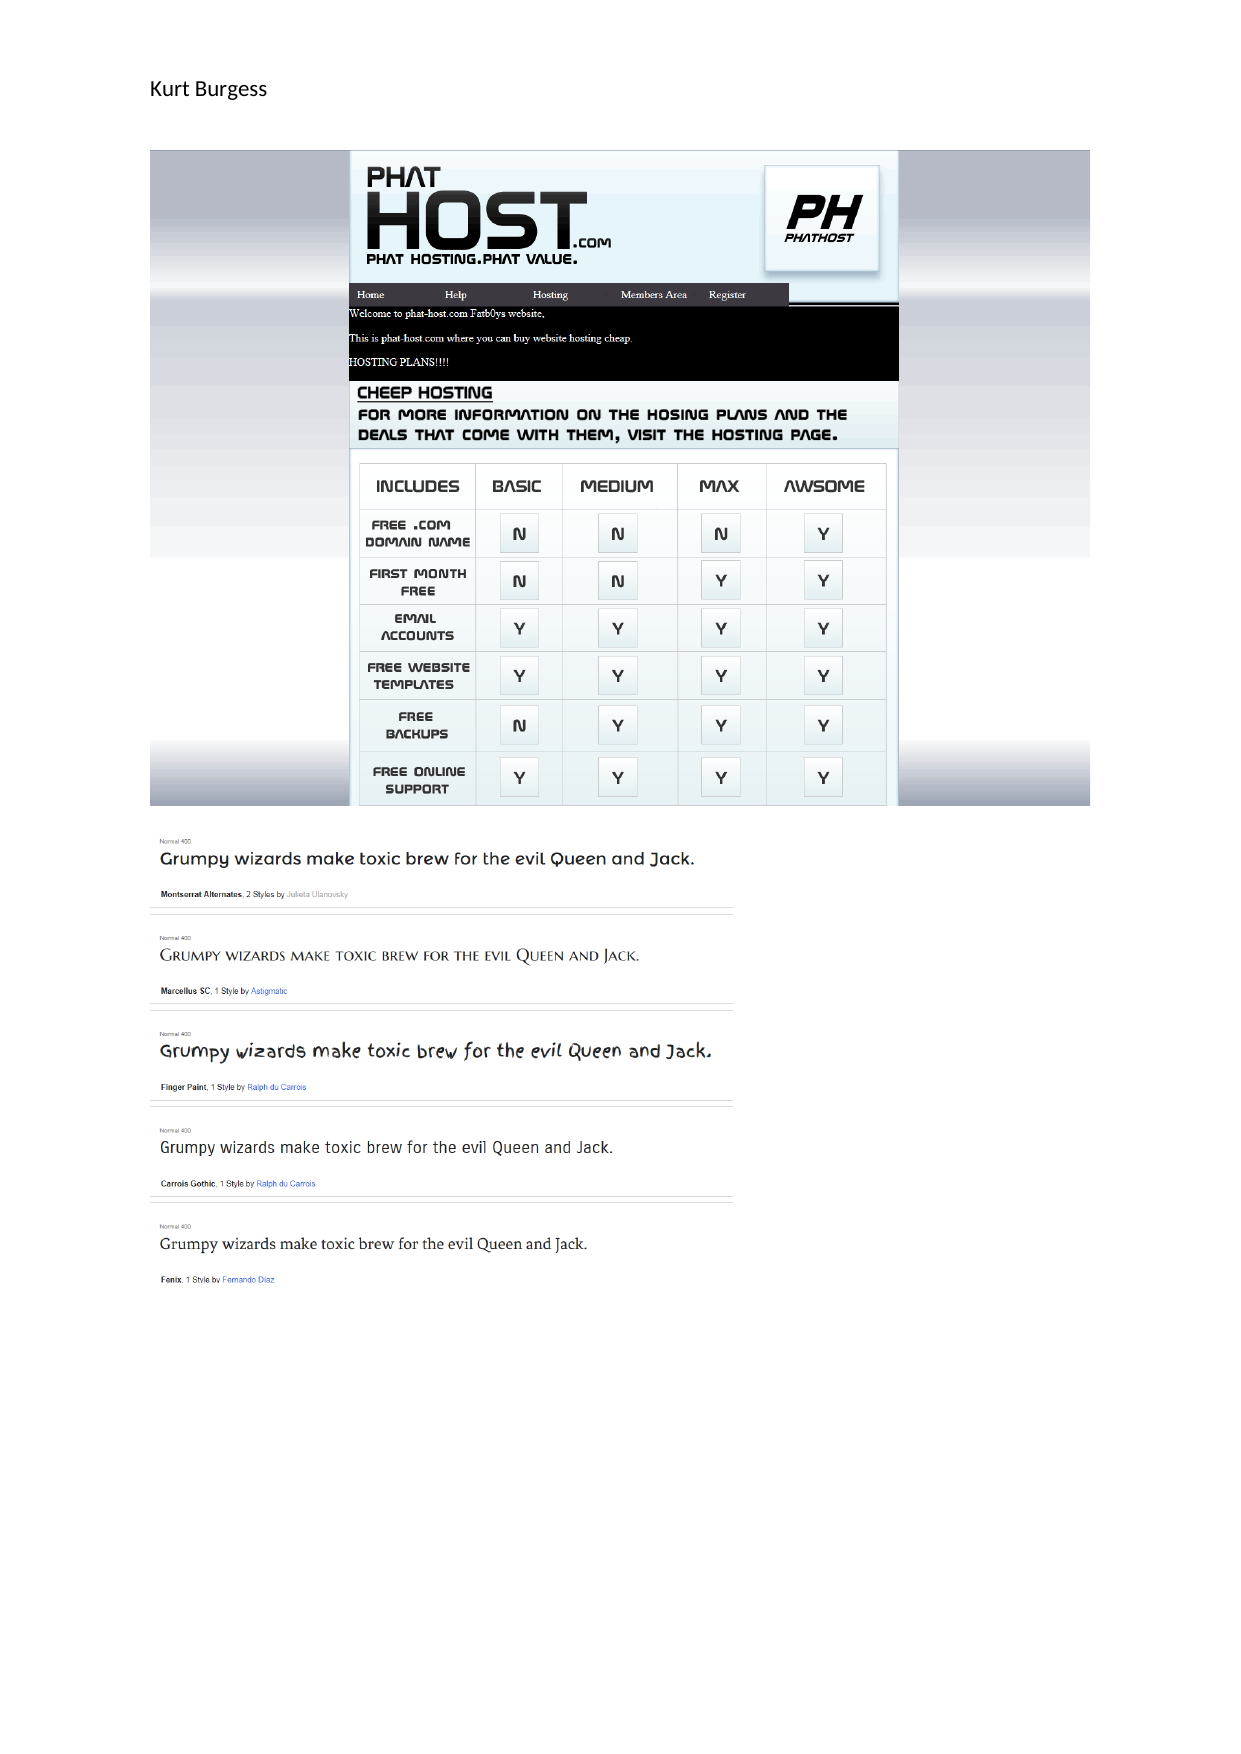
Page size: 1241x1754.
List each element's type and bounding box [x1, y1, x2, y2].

picture [150, 830, 733, 1283]
picture [150, 150, 1091, 806]
